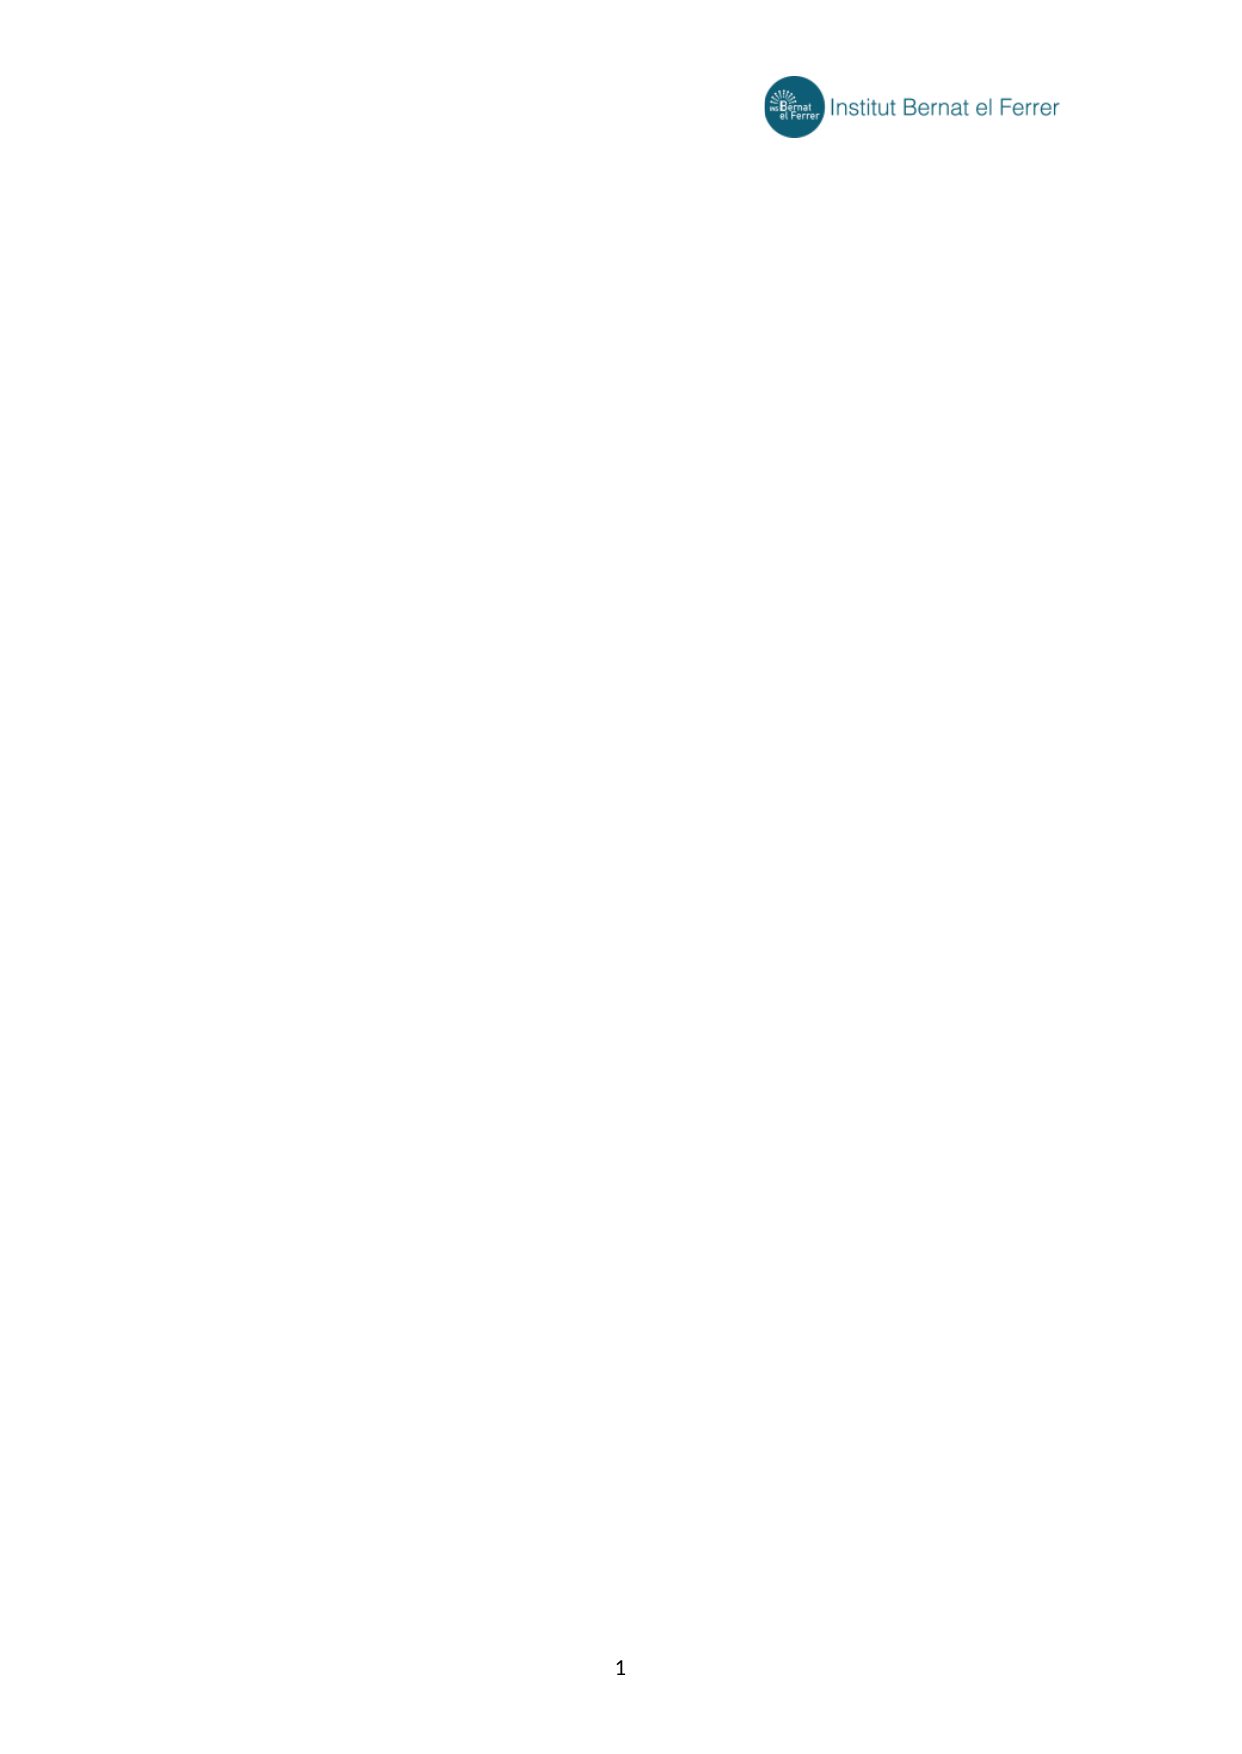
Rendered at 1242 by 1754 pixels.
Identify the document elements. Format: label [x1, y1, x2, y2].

picture [764, 76, 1060, 138]
